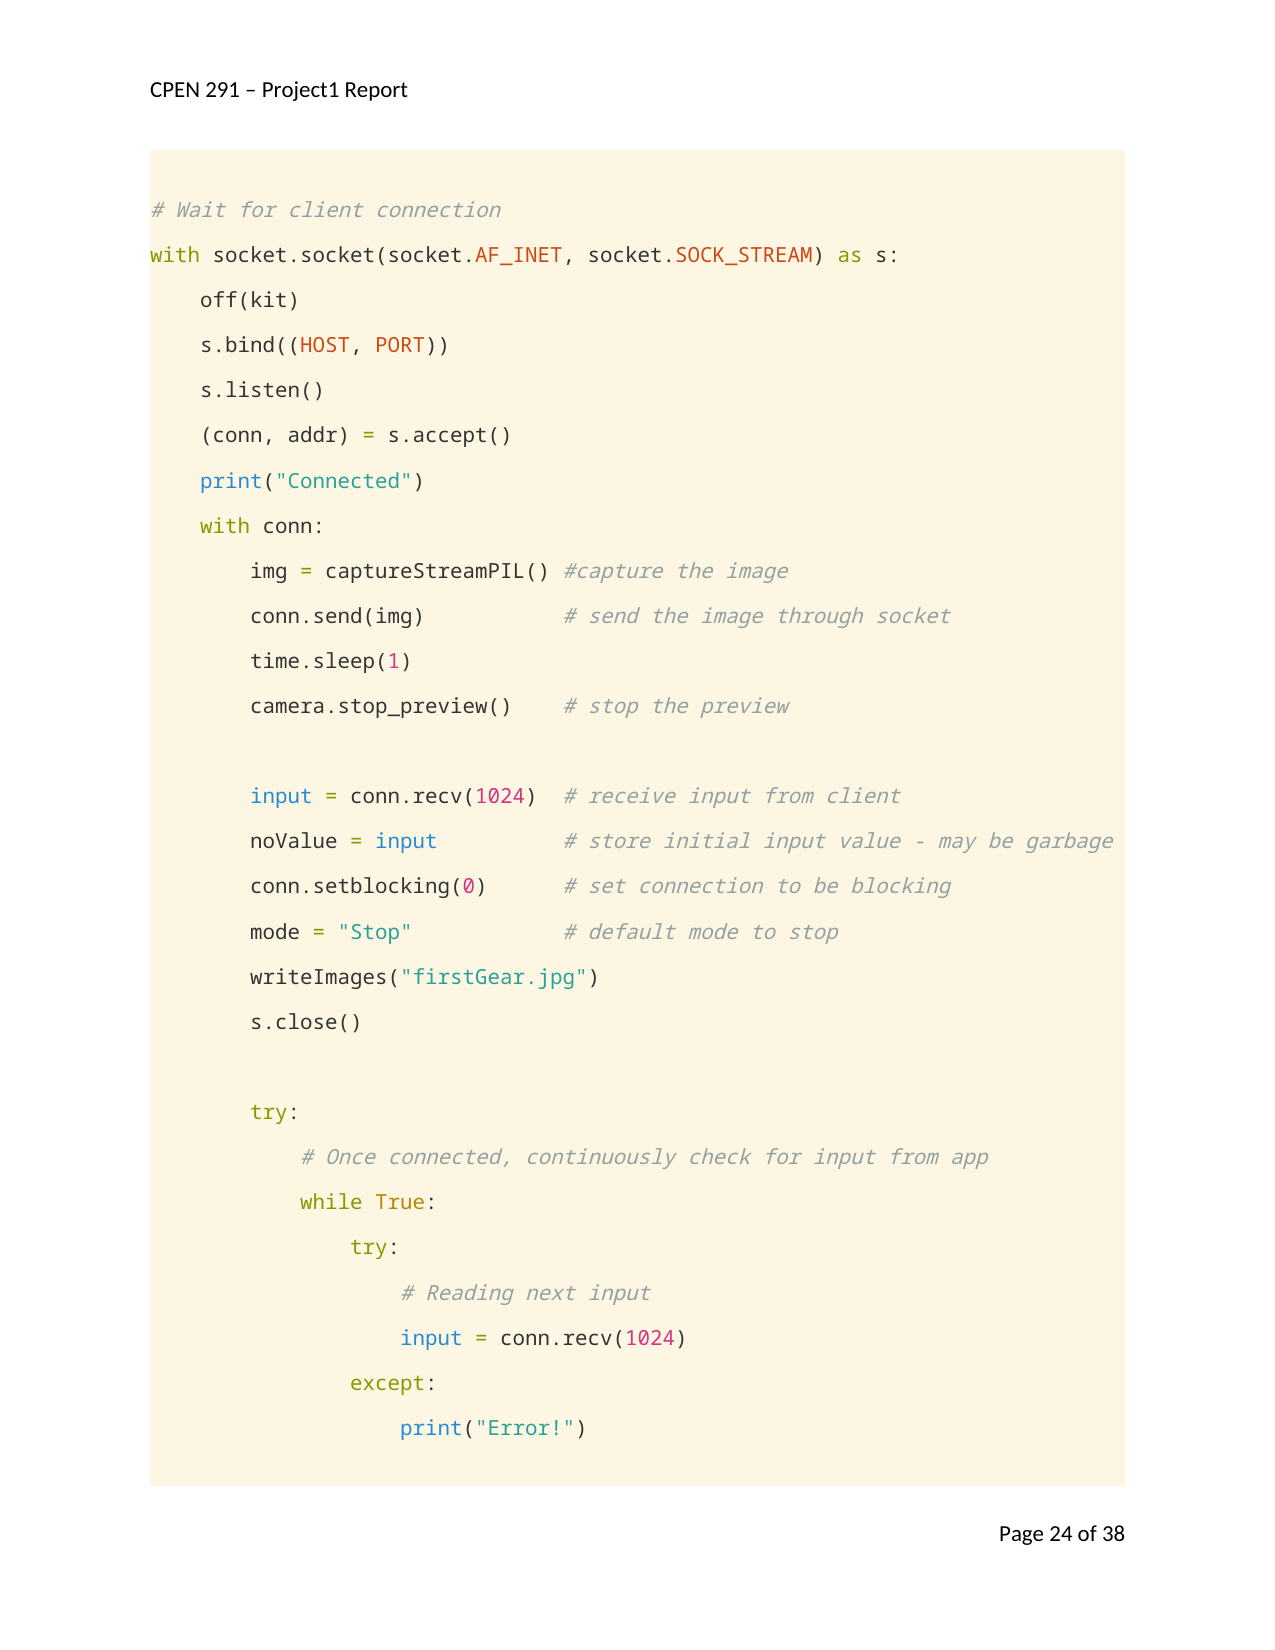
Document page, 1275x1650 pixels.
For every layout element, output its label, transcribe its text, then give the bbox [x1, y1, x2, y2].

text print("Connected") [150, 466, 1125, 494]
text time.sleep(1) [150, 646, 1125, 674]
text s.close() [150, 1007, 1125, 1035]
text with conn: [150, 511, 1125, 539]
text mode = "Stop" # default mode to stop [150, 917, 1125, 945]
text conn.setblocking(0) # set connection to be blocking [150, 872, 1125, 900]
text (conn, addr) = s.accept() [150, 421, 1125, 449]
text while True: [150, 1187, 1125, 1216]
text try: [150, 1097, 1125, 1126]
text noValue = input # store initial input value - may be garbage [150, 827, 1125, 855]
text with socket.socket(socket.AF_INET, socket.SOCK_STREAM) as s: [150, 240, 1125, 269]
text try: [150, 1232, 1125, 1261]
text except: [150, 1368, 1125, 1396]
text conn.send(img) # send the image through socket [150, 601, 1125, 629]
text img = captureStreamPIL() #capture the image [150, 556, 1125, 584]
text print("Error!") [150, 1413, 1125, 1441]
text camera.stop_preview() # stop the preview [150, 691, 1125, 720]
text s.bind((HOST, PORT)) [150, 330, 1125, 359]
text # Once connected, continuously check for input from app [150, 1142, 1125, 1171]
text # Reading next input [150, 1278, 1125, 1306]
text off(kit) [150, 285, 1125, 314]
text writeImages("firstGear.jpg") [150, 962, 1125, 990]
text s.listen() [150, 376, 1125, 404]
text input = conn.recv(1024) [150, 1323, 1125, 1351]
text input = conn.recv(1024) # receive input from client [150, 781, 1125, 810]
text # Wait for client connection [150, 195, 1125, 223]
